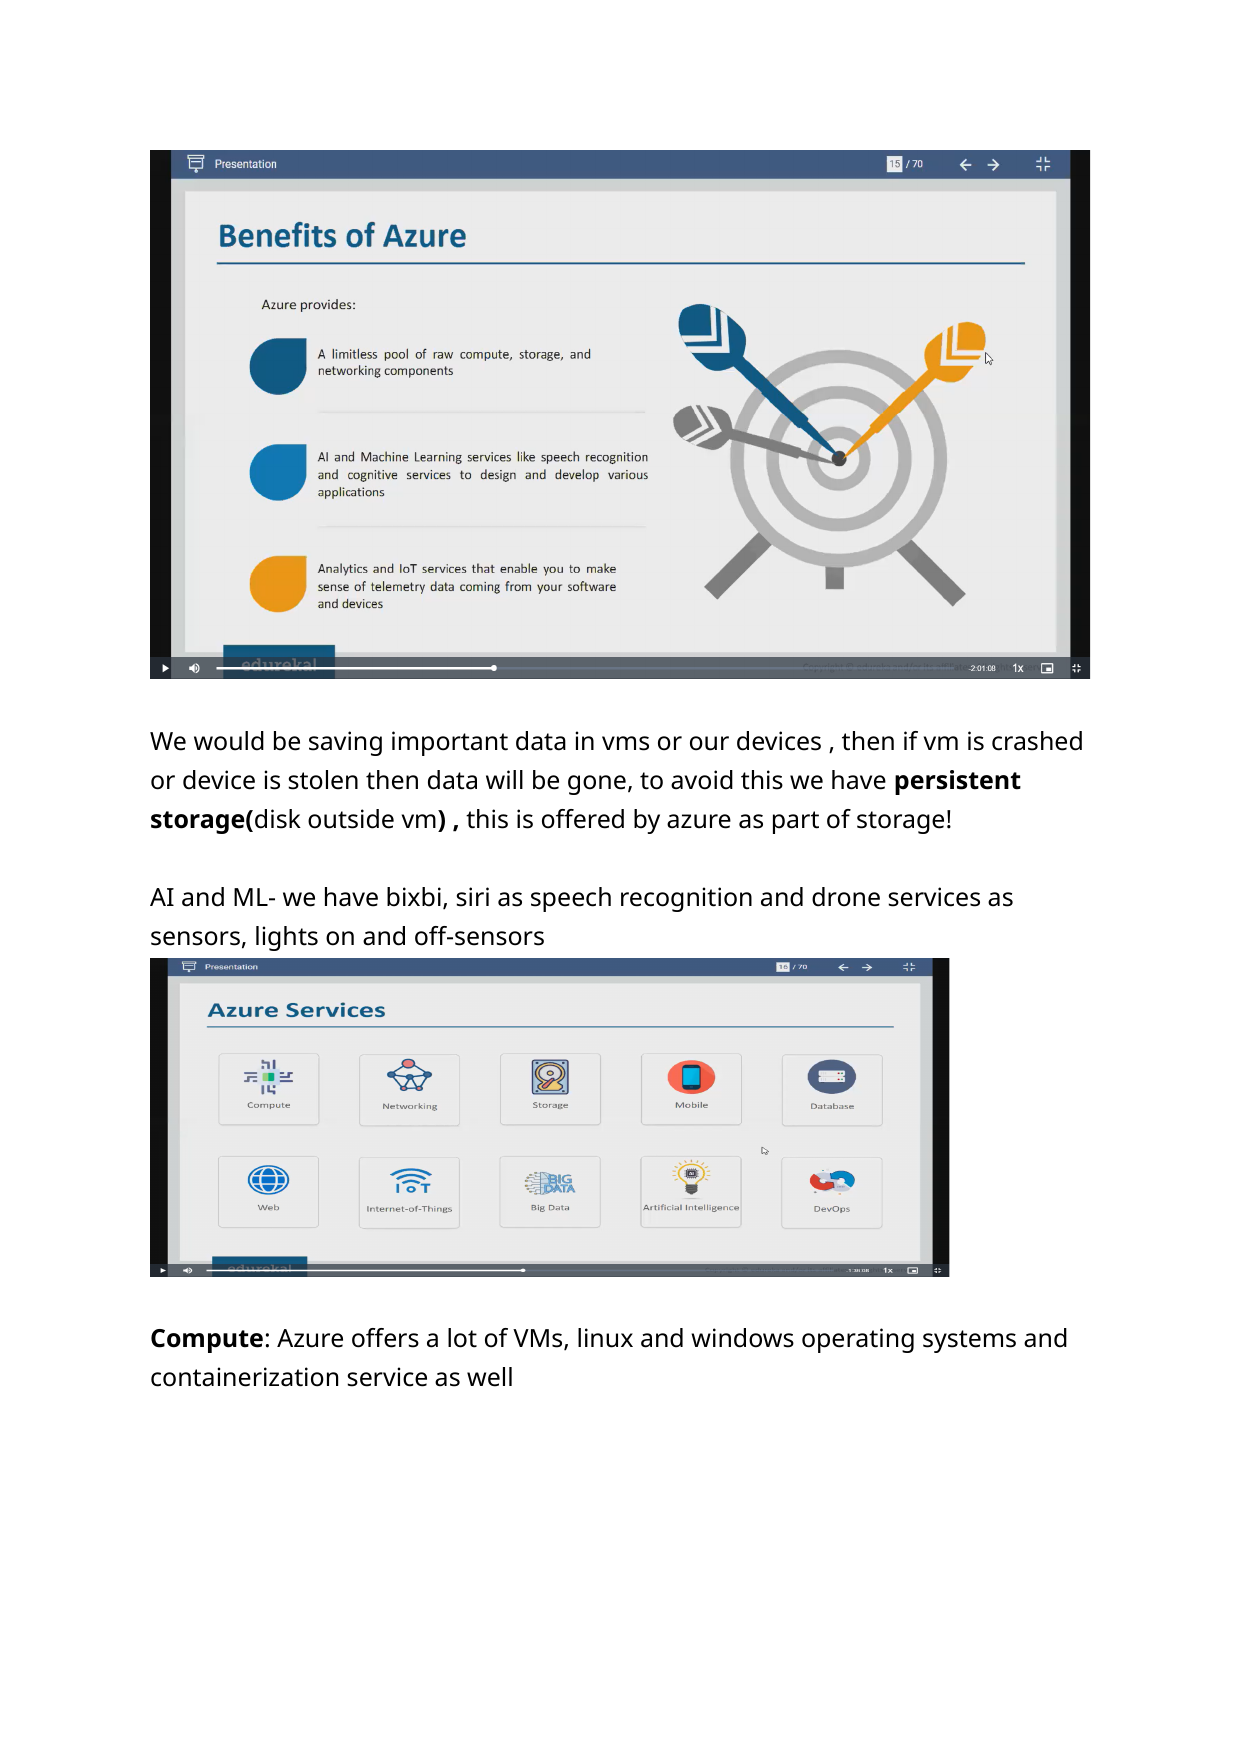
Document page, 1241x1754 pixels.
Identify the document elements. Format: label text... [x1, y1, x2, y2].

picture [150, 150, 1091, 679]
picture [150, 958, 950, 1277]
